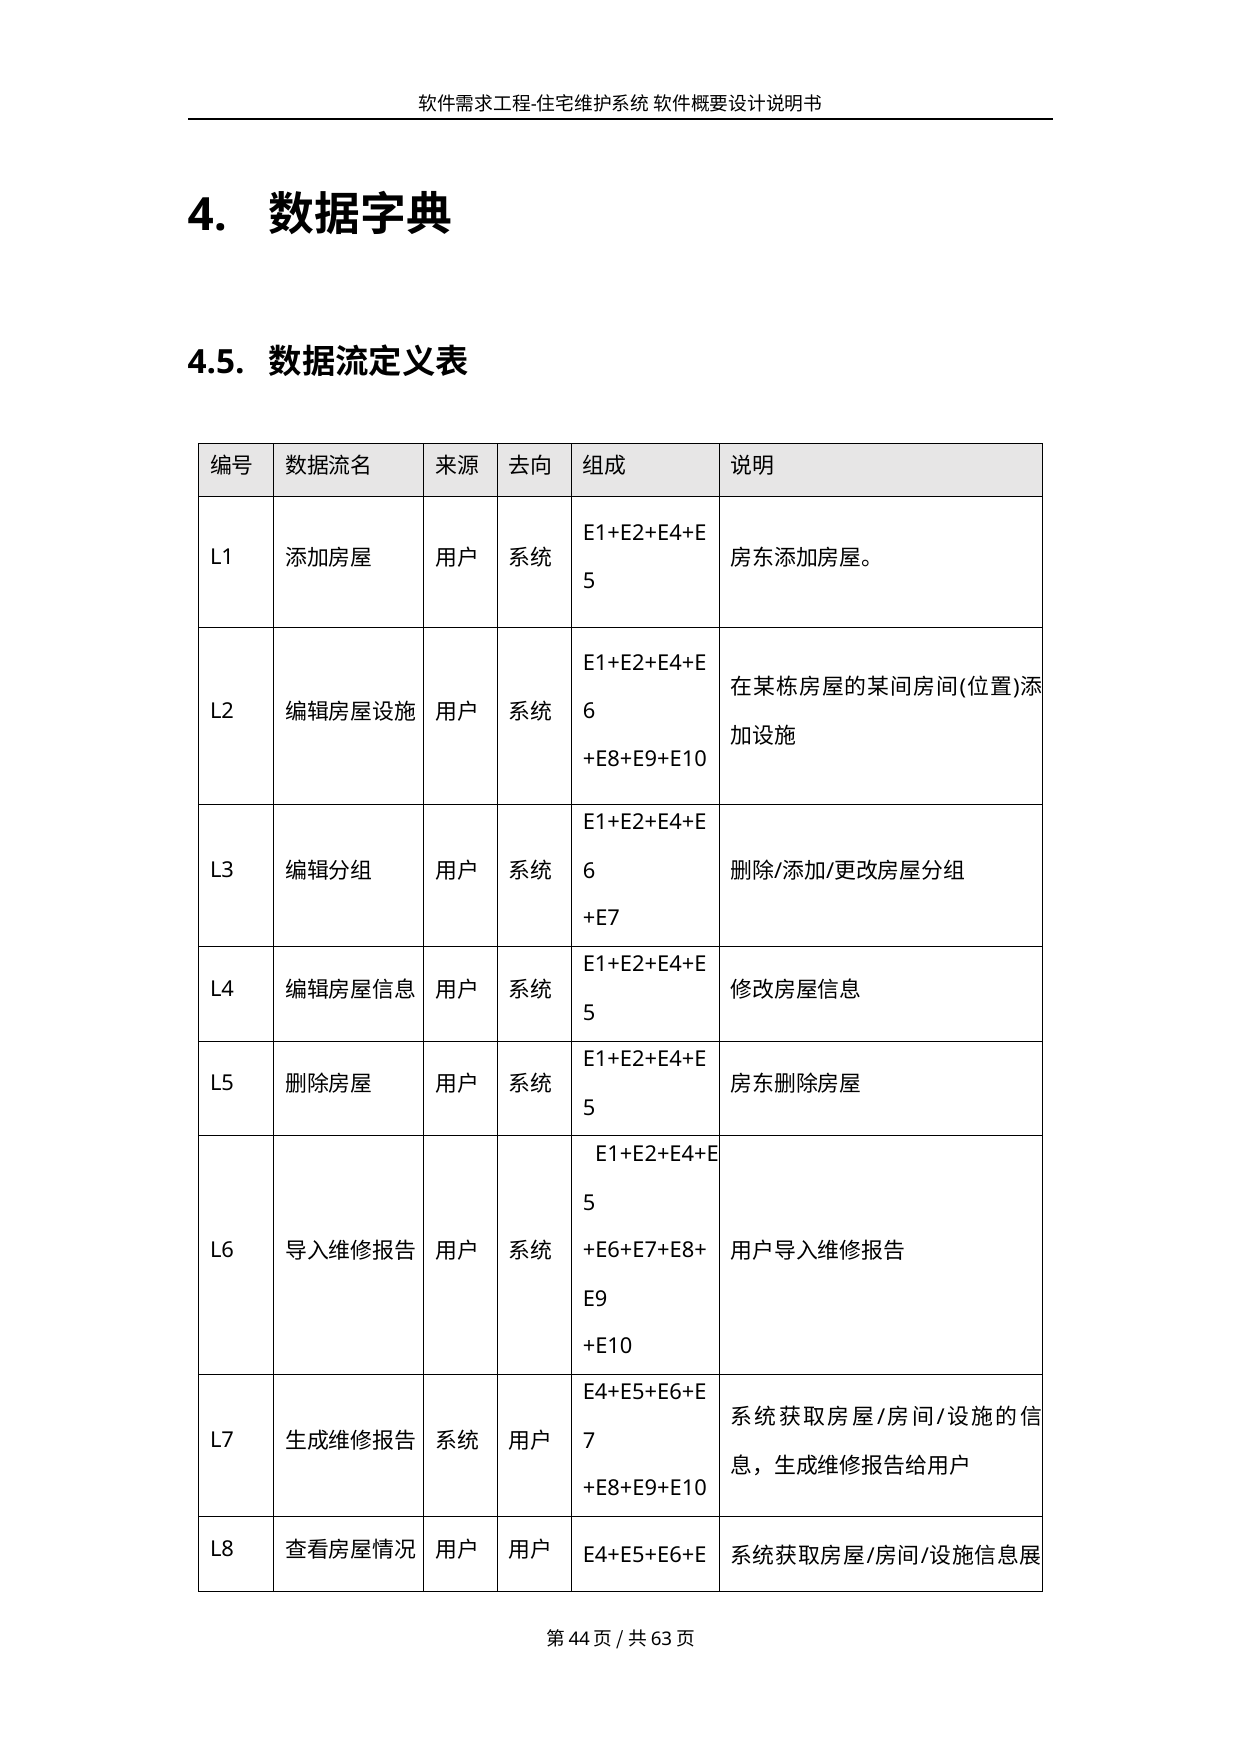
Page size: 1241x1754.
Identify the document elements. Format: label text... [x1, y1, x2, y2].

table_cell 编辑分组 [274, 805, 423, 946]
table_cell 用户导入维修报告 [720, 1136, 1042, 1374]
table_cell 用户 [424, 1517, 497, 1591]
table_cell 用户 [424, 497, 497, 627]
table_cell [572, 1517, 719, 1591]
table_header 说明 [720, 444, 1042, 496]
table_cell 编辑房屋设施 [274, 628, 423, 804]
table_cell E1+E2+E4+E5 [572, 947, 719, 1041]
table_cell 添加房屋 [274, 497, 423, 627]
table_cell 系统 [498, 947, 571, 1041]
subtitle 数据字典 [187, 162, 1053, 259]
table_cell 修改房屋信息 [720, 947, 1042, 1041]
table_cell 在某栋房屋的某间房间(位置)添加设施 [720, 628, 1042, 804]
table_cell 查看房屋情况 [274, 1517, 423, 1591]
table_cell L5 [199, 1042, 273, 1135]
table_cell 系统 [498, 1042, 571, 1135]
table_header 去向 [498, 444, 571, 496]
table_cell 系统获取房屋/房间/设施的信息，生成维修报告给用户 [720, 1375, 1042, 1516]
table_cell 生成维修报告 [274, 1375, 423, 1516]
table_cell L4 [199, 947, 273, 1041]
table_header 组成 [572, 444, 719, 496]
table_header 来源 [424, 444, 497, 496]
table_header 数据流名 [274, 444, 423, 496]
table_cell E1+E2+E4+E5 [572, 1042, 719, 1135]
table_cell 系统 [498, 1136, 571, 1374]
table_cell 系统 [498, 497, 571, 627]
table_cell 删除房屋 [274, 1042, 423, 1135]
table_cell 用户 [424, 947, 497, 1041]
table_cell 导入维修报告 [274, 1136, 423, 1374]
table_cell 用户 [498, 1375, 571, 1516]
table_cell 系统 [424, 1375, 497, 1516]
table_cell E1+E2+E4+E5 +E6+E7+E8+E9 +E10 [572, 1136, 719, 1374]
subtitle 数据流定义表 [187, 327, 1053, 392]
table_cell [720, 1517, 1042, 1591]
table_cell L8 [199, 1517, 273, 1591]
table_cell 房东添加房屋。 [720, 497, 1042, 627]
table_cell E1+E2+E4+E5 [572, 497, 719, 627]
table_cell L2 [199, 628, 273, 804]
table_cell 删除/添加/更改房屋分组 [720, 805, 1042, 946]
table_cell 系统 [498, 805, 571, 946]
table_cell L6 [199, 1136, 273, 1374]
table_cell L1 [199, 497, 273, 627]
table_cell 房东删除房屋 [720, 1042, 1042, 1135]
table_header 编号 [199, 444, 273, 496]
table_cell 用户 [424, 628, 497, 804]
table_cell 用户 [424, 1042, 497, 1135]
table_cell 系统 [498, 628, 571, 804]
table_cell 用户 [424, 1136, 497, 1374]
table_cell 用户 [424, 805, 497, 946]
table_cell 编辑房屋信息 [274, 947, 423, 1041]
table_cell L3 [199, 805, 273, 946]
table_cell L7 [199, 1375, 273, 1516]
table_cell 用户 [498, 1517, 571, 1591]
table_cell E1+E2+E4+E6 +E8+E9+E10 [572, 628, 719, 804]
table_cell E4+E5+E6+E7 +E8+E9+E10 [572, 1375, 719, 1516]
table_cell E1+E2+E4+E6 +E7 [572, 805, 719, 946]
